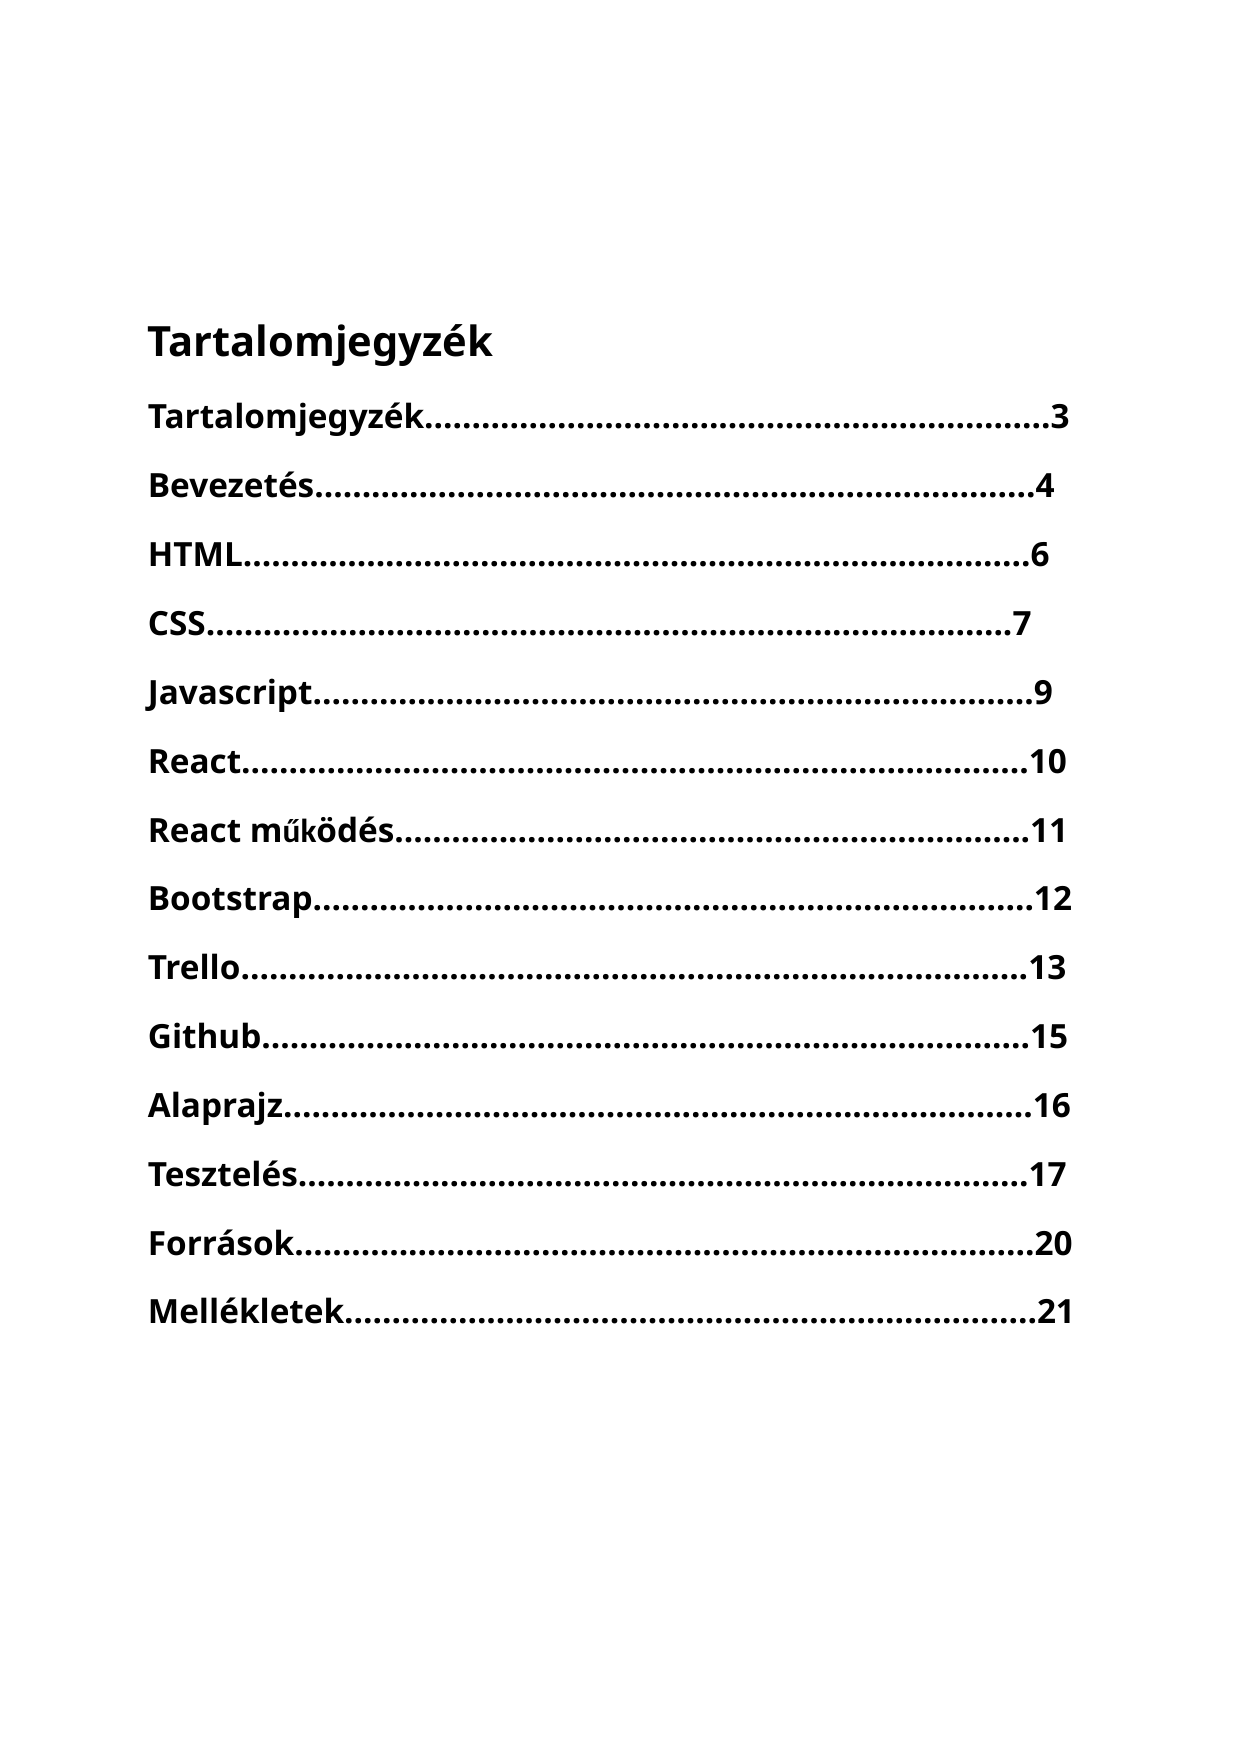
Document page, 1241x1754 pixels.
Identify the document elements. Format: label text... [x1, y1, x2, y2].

text Bootstrap…………….……………………………………………………12 [148, 875, 1093, 921]
text React működés………………………..………………………………..11 [148, 806, 1093, 852]
text React………………………………………..………………………………10 [148, 737, 1093, 783]
text Források……………………………………………………………………20 [148, 1219, 1093, 1265]
text Tartalomjegyzék [148, 311, 1093, 368]
text Github………………………………………………………………………15 [148, 1013, 1093, 1058]
text Alaprajz......…………………………………………………………….…16 [148, 1082, 1093, 1127]
text CSS………………………………………………………………………….7 [148, 600, 1093, 645]
text Trello………………………………………………………………………..13 [148, 944, 1093, 989]
text Tesztelés………………………..…………………………………………17 [148, 1151, 1093, 1196]
text Mellékletek………………………………………………………….……21 [148, 1288, 1093, 1334]
text HTML………………………………………………………………………..6 [148, 531, 1093, 576]
text Tartalomjegyzék…………………….…………………………………..3 [148, 393, 1093, 439]
text Bevezetés…………..……………..………………………………………4 [148, 462, 1093, 507]
text Javascript……………………………………………………………….…9 [148, 669, 1093, 714]
